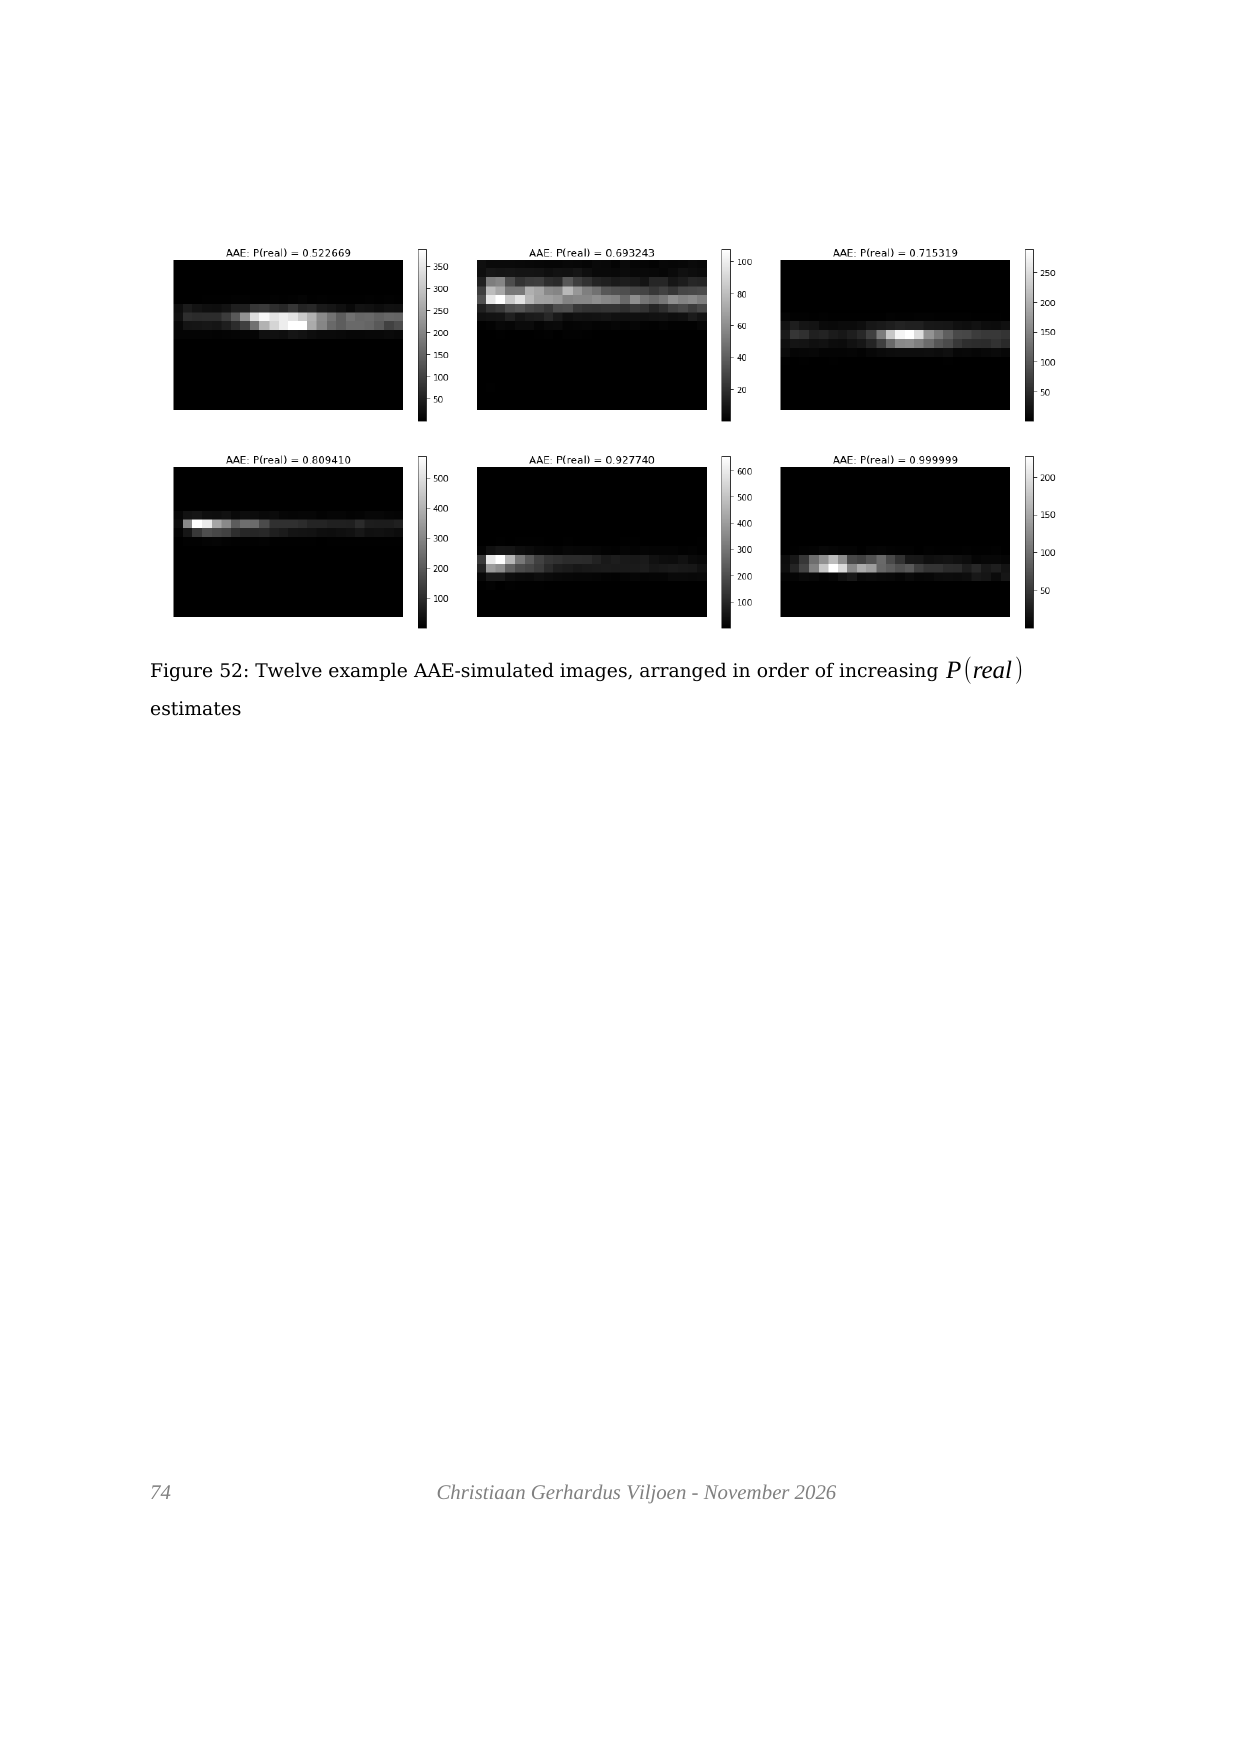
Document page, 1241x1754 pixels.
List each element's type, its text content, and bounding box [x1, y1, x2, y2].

picture [150, 448, 1061, 636]
text Figure 52: Twelve example AAE-simulated images, arranged in order of increasing estimates [150, 655, 1090, 719]
picture [150, 241, 1061, 429]
